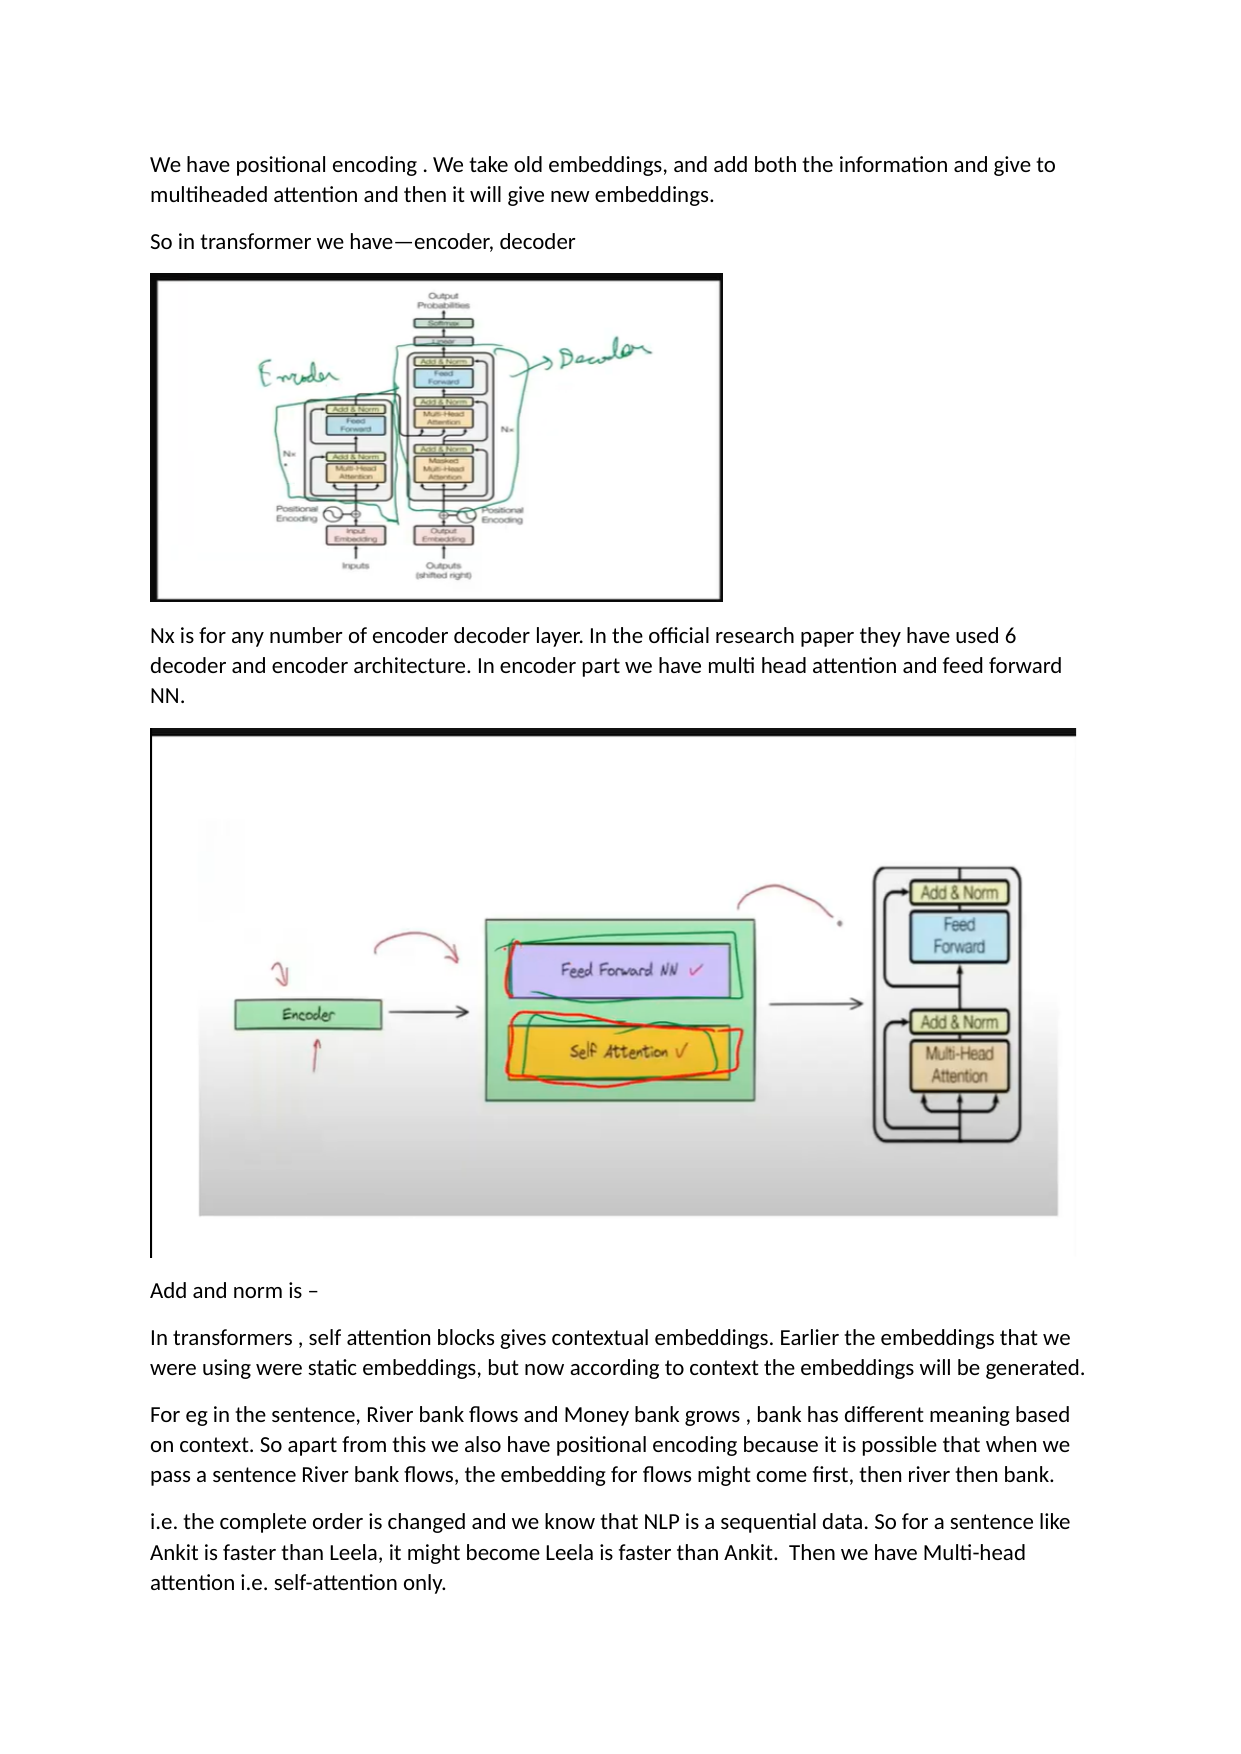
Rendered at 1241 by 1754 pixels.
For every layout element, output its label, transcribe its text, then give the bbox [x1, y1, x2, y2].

picture [150, 728, 1077, 1258]
text So in transformer we have—encoder, decoder [150, 227, 1090, 255]
text i.e. the complete order is changed and we know that NLP is a sequential data. So for a sentence like Ankit is faster than Leela, it might become Leela is faster than Ankit. Then we have Multi-head attention i.e. self-attention only. [150, 1507, 1090, 1596]
text We have positional encoding . We take old embeddings, and add both the information and give to multiheaded attention and then it will give new embeddings. [150, 150, 1090, 208]
text In transformers , self attention blocks gives contextual embeddings. Earlier the embeddings that we were using were static embeddings, but now according to context the embeddings will be generated. [150, 1323, 1090, 1381]
text Add and norm is – [150, 1276, 1090, 1304]
picture [150, 273, 723, 602]
text For eg in the sentence, River bank flows and Money bank grows , bank has different meaning based on context. So apart from this we also have positional encoding because it is possible that when we pass a sentence River bank flows, the embedding for flows might come first, then river then bank. [150, 1400, 1090, 1489]
text Nx is for any number of encoder decoder layer. In the official research paper they have used 6 decoder and encoder architecture. In encoder part we have multi head attention and feed forward NN. [150, 621, 1090, 709]
